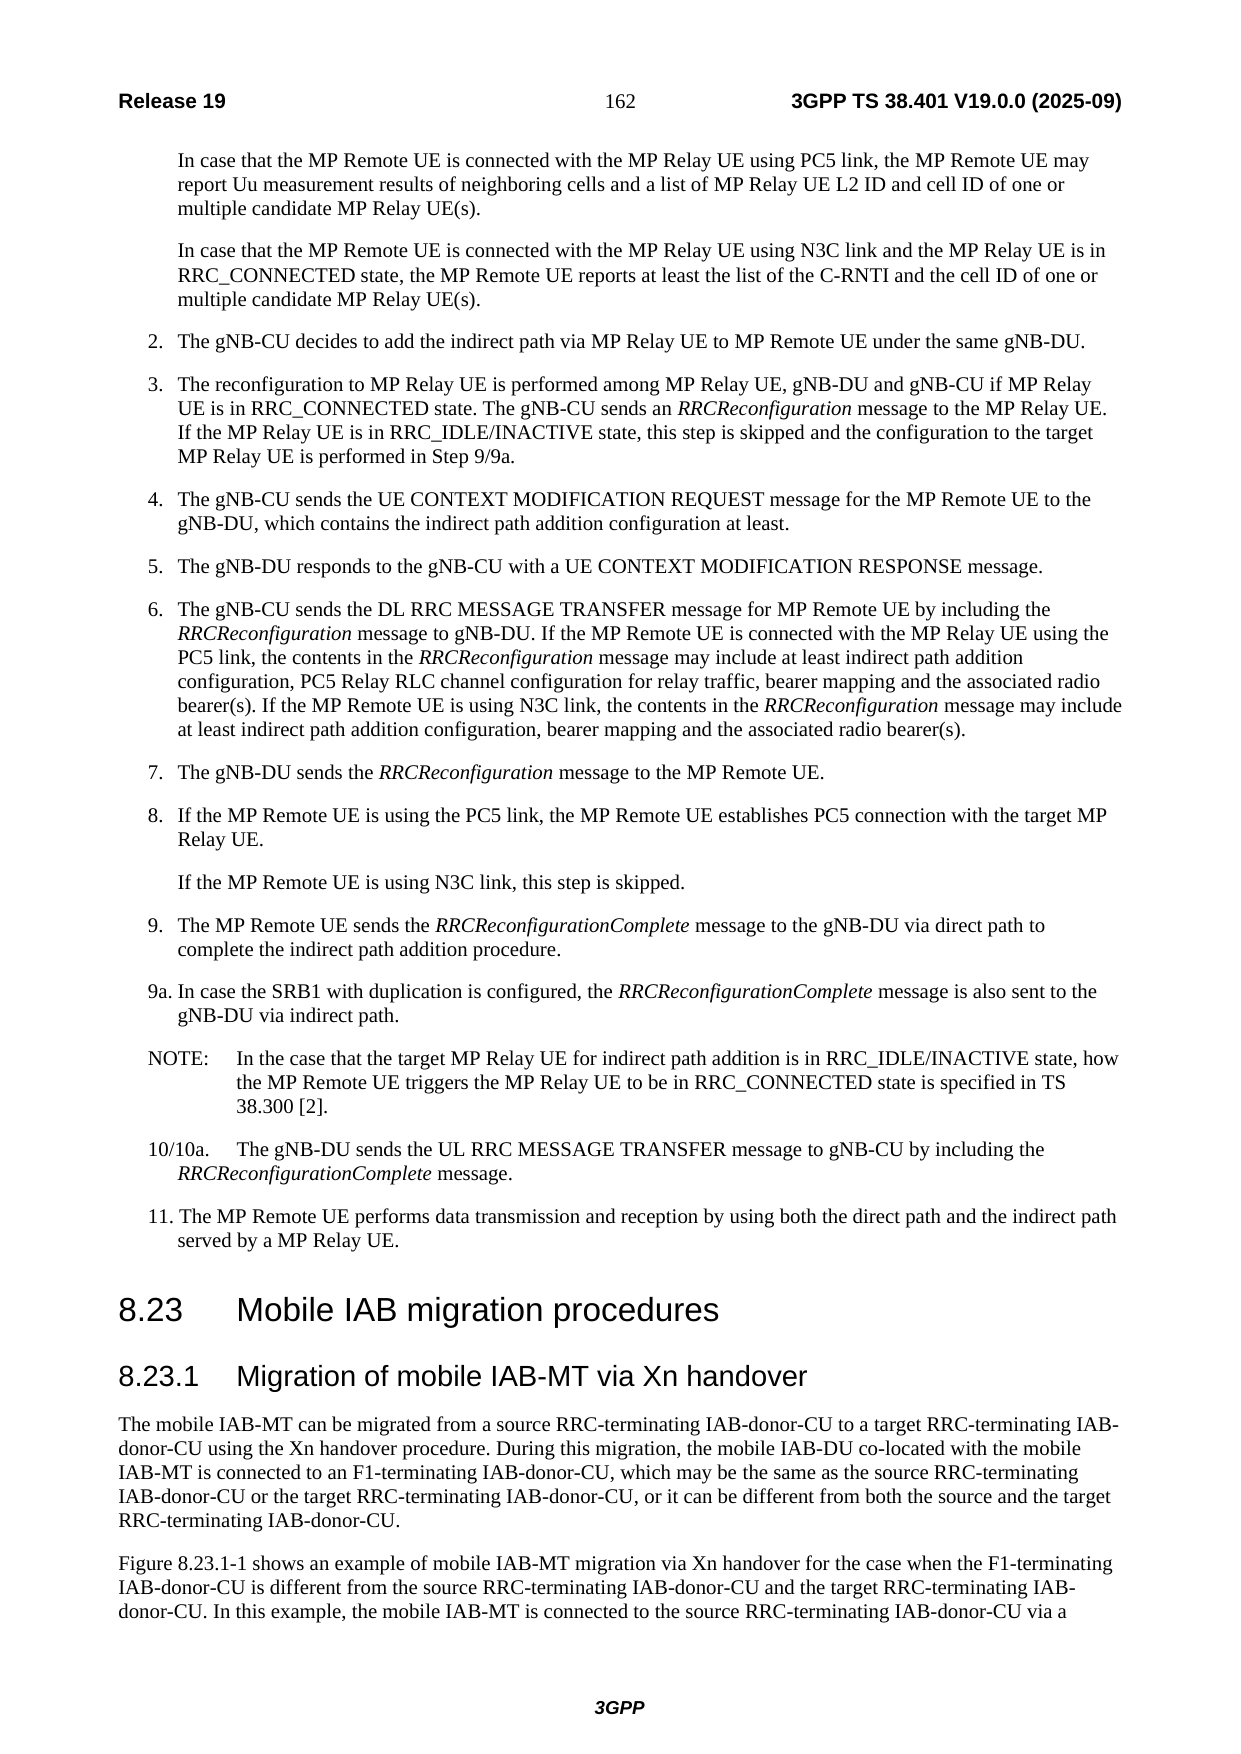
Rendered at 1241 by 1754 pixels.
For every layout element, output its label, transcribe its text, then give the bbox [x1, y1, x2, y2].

text 6. The gNB-CU sends the DL RRC MESSAGE TRANSFER message for MP Remote UE by including the RRCReconfiguration message to gNB-DU. If the MP Remote UE is connected with the MP Relay UE using the PC5 link, the contents in the RRCReconfiguration message may include at least indirect path addition configuration, PC5 Relay RLC channel configuration for relay traffic, bearer mapping and the associated radio bearer(s). If the MP Remote UE is using N3C link, the contents in the RRCReconfiguration message may include at least indirect path addition configuration, bearer mapping and the associated radio bearer(s). [148, 597, 1122, 741]
text 11. The MP Remote UE performs data transmission and reception by using both the direct path and the indirect path served by a MP Relay UE. [148, 1204, 1122, 1252]
text 5. The gNB-DU responds to the gNB-CU with a UE CONTEXT MODIFICATION RESPONSE message. [148, 554, 1122, 578]
text If the MP Remote UE is using N3C link, this step is skipped. [148, 870, 1122, 894]
subtitle 8.23 Mobile IAB migration procedures [118, 1290, 1122, 1328]
text 9. The MP Remote UE sends the RRCReconfigurationComplete message to the gNB-DU via direct path to complete the indirect path addition procedure. [148, 912, 1122, 961]
text 10/10a. The gNB-DU sends the UL RRC MESSAGE TRANSFER message to gNB-CU by including the RRCReconfigurationComplete message. [148, 1137, 1122, 1185]
subtitle 8.23.1 Migration of mobile IAB-MT via Xn handover [118, 1359, 1122, 1393]
text 4. The gNB-CU sends the UE CONTEXT MODIFICATION REQUEST message for the MP Remote UE to the gNB-DU, which contains the indirect path addition configuration at least. [148, 487, 1122, 535]
text 8. If the MP Remote UE is using the PC5 link, the MP Remote UE establishes PC5 connection with the target MP Relay UE. [148, 803, 1122, 851]
text The mobile IAB-MT can be migrated from a source RRC-terminating IAB-donor-CU to a target RRC-terminating IAB-donor-CU using the Xn handover procedure. During this migration, the mobile IAB-DU co-located with the mobile IAB-MT is connected to an F1-terminating IAB-donor-CU, which may be the same as the source RRC-terminating IAB-donor-CU or the target RRC-terminating IAB-donor-CU, or it can be different from both the source and the target RRC-terminating IAB-donor-CU. [118, 1412, 1122, 1532]
text In case that the MP Remote UE is connected with the MP Relay UE using N3C link and the MP Relay UE is in RRC_CONNECTED state, the MP Remote UE reports at least the list of the C-RNTI and the cell ID of one or multiple candidate MP Relay UE(s). [148, 238, 1122, 311]
text 7. The gNB-DU sends the RRCReconfiguration message to the MP Remote UE. [148, 760, 1122, 784]
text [118, 1551, 1122, 1623]
text 9a. In case the SRB1 with duplication is configured, the RRCReconfigurationComplete message is also sent to the gNB-DU via indirect path. [148, 979, 1122, 1027]
text 3. The reconfiguration to MP Relay UE is performed among MP Relay UE, gNB-DU and gNB-CU if MP Relay UE is in RRC_CONNECTED state. The gNB-CU sends an RRCReconfiguration message to the MP Relay UE. If the MP Relay UE is in RRC_IDLE/INACTIVE state, this step is skipped and the configuration to the target MP Relay UE is performed in Step 9/9a. [148, 372, 1122, 468]
text 2. The gNB-CU decides to add the indirect path via MP Relay UE to MP Remote UE under the same gNB-DU. [148, 329, 1122, 353]
text NOTE: In the case that the target MP Relay UE for indirect path addition is in RRC_IDLE/INACTIVE state, how the MP Remote UE triggers the MP Relay UE to be in RRC_CONNECTED state is specified in TS 38.300 [2]. [148, 1046, 1122, 1118]
text In case that the MP Remote UE is connected with the MP Relay UE using PC5 link, the MP Remote UE may report Uu measurement results of neighboring cells and a list of MP Relay UE L2 ID and cell ID of one or multiple candidate MP Relay UE(s). [148, 147, 1122, 220]
